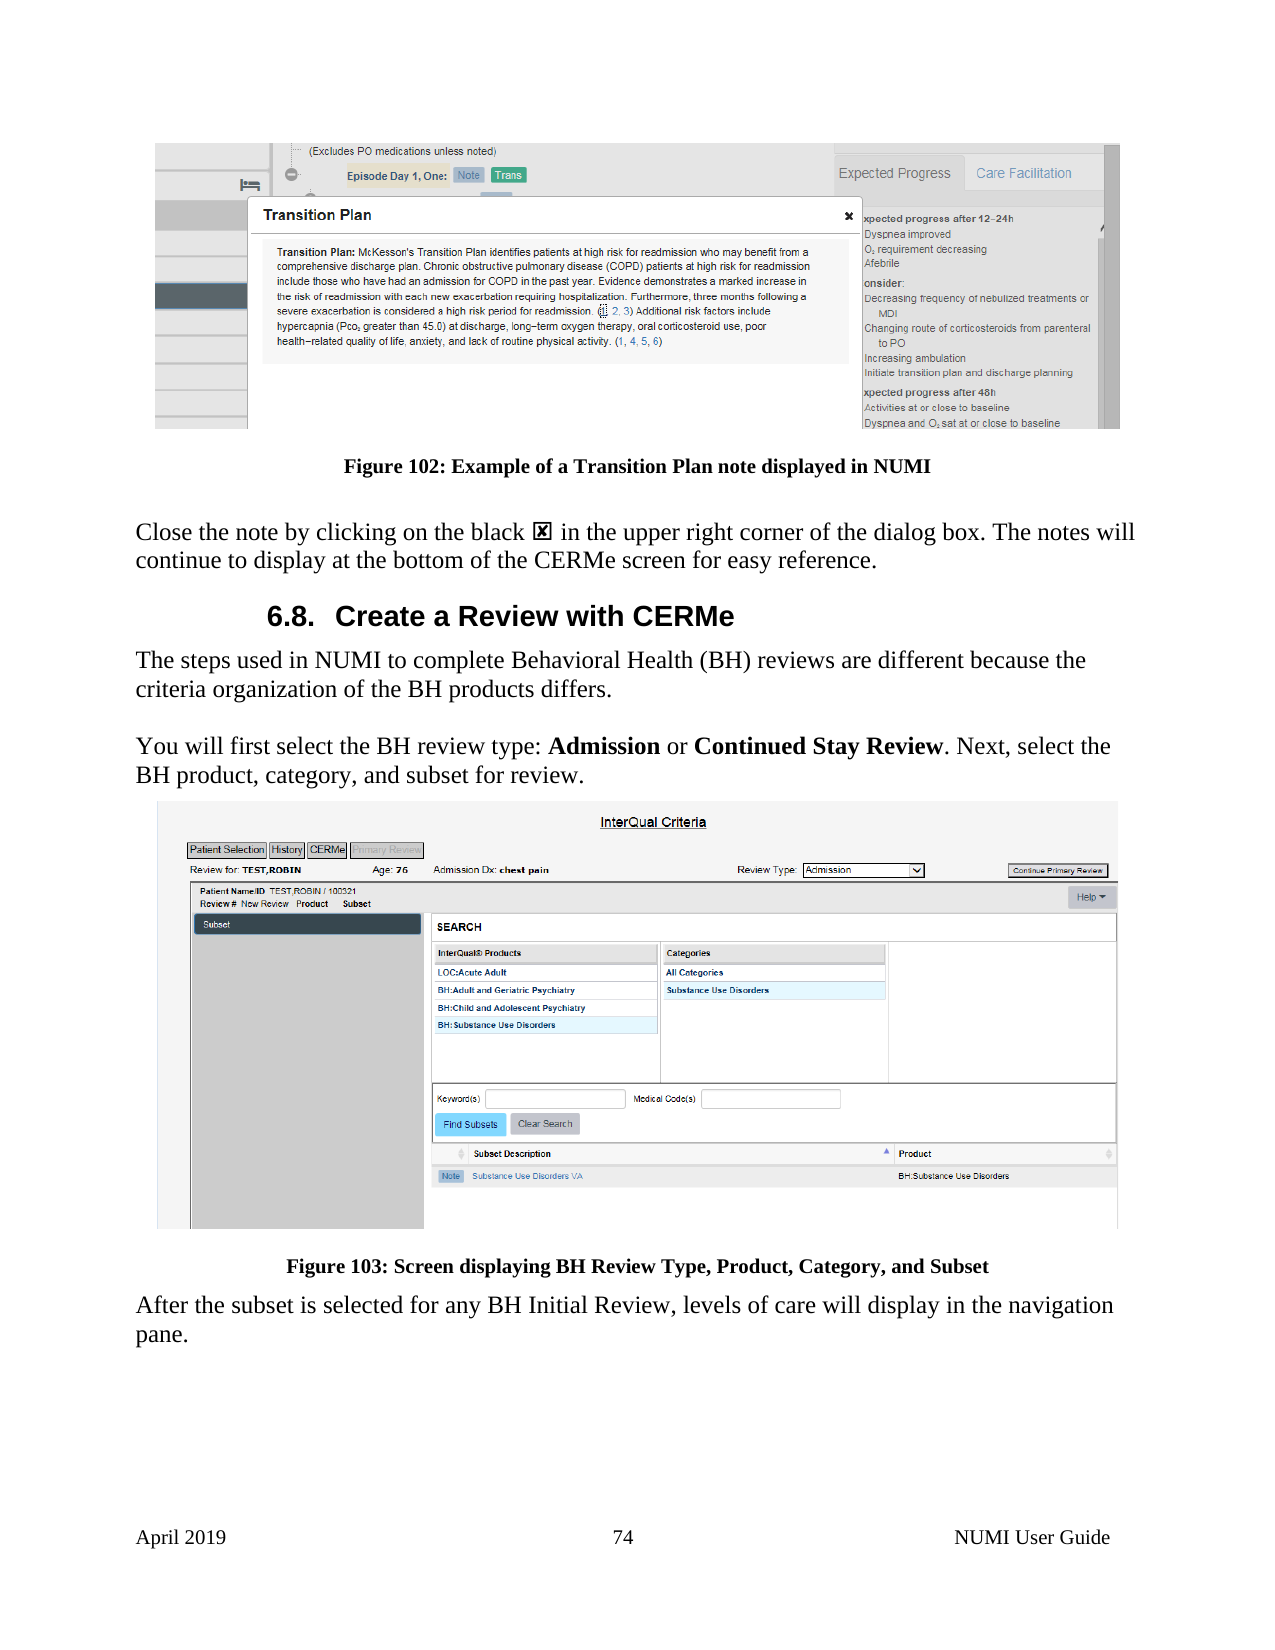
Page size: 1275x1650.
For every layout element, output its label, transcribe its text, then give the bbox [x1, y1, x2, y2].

text After the subset is selected for any BH Initial Review, levels of care will display in the navigation pane. [135, 1291, 1139, 1348]
text Figure 102: Example of a Transition Plan note displayed in NUMI [135, 454, 1139, 478]
text Close the note by clicking on the black in the upper right corner of the dialog box. The notes will continue to display at the bottom of the CERMe screen for easy reference. [135, 517, 1139, 574]
text Figure 103: Screen displaying BH Review Type, Product, Category, and Subset [135, 1254, 1139, 1278]
text The steps used in NUMI to complete Behavioral Health (BH) reviews are different because the criteria organization of the BH products differs. [135, 645, 1139, 703]
subtitle Create a Review with CERMe [267, 599, 1139, 633]
picture [155, 143, 1120, 429]
picture [157, 801, 1119, 1229]
text You will first select the BH review type: Admission or Continued Stay Review. Next, select the BH product, category, and subset for review. [135, 731, 1139, 789]
